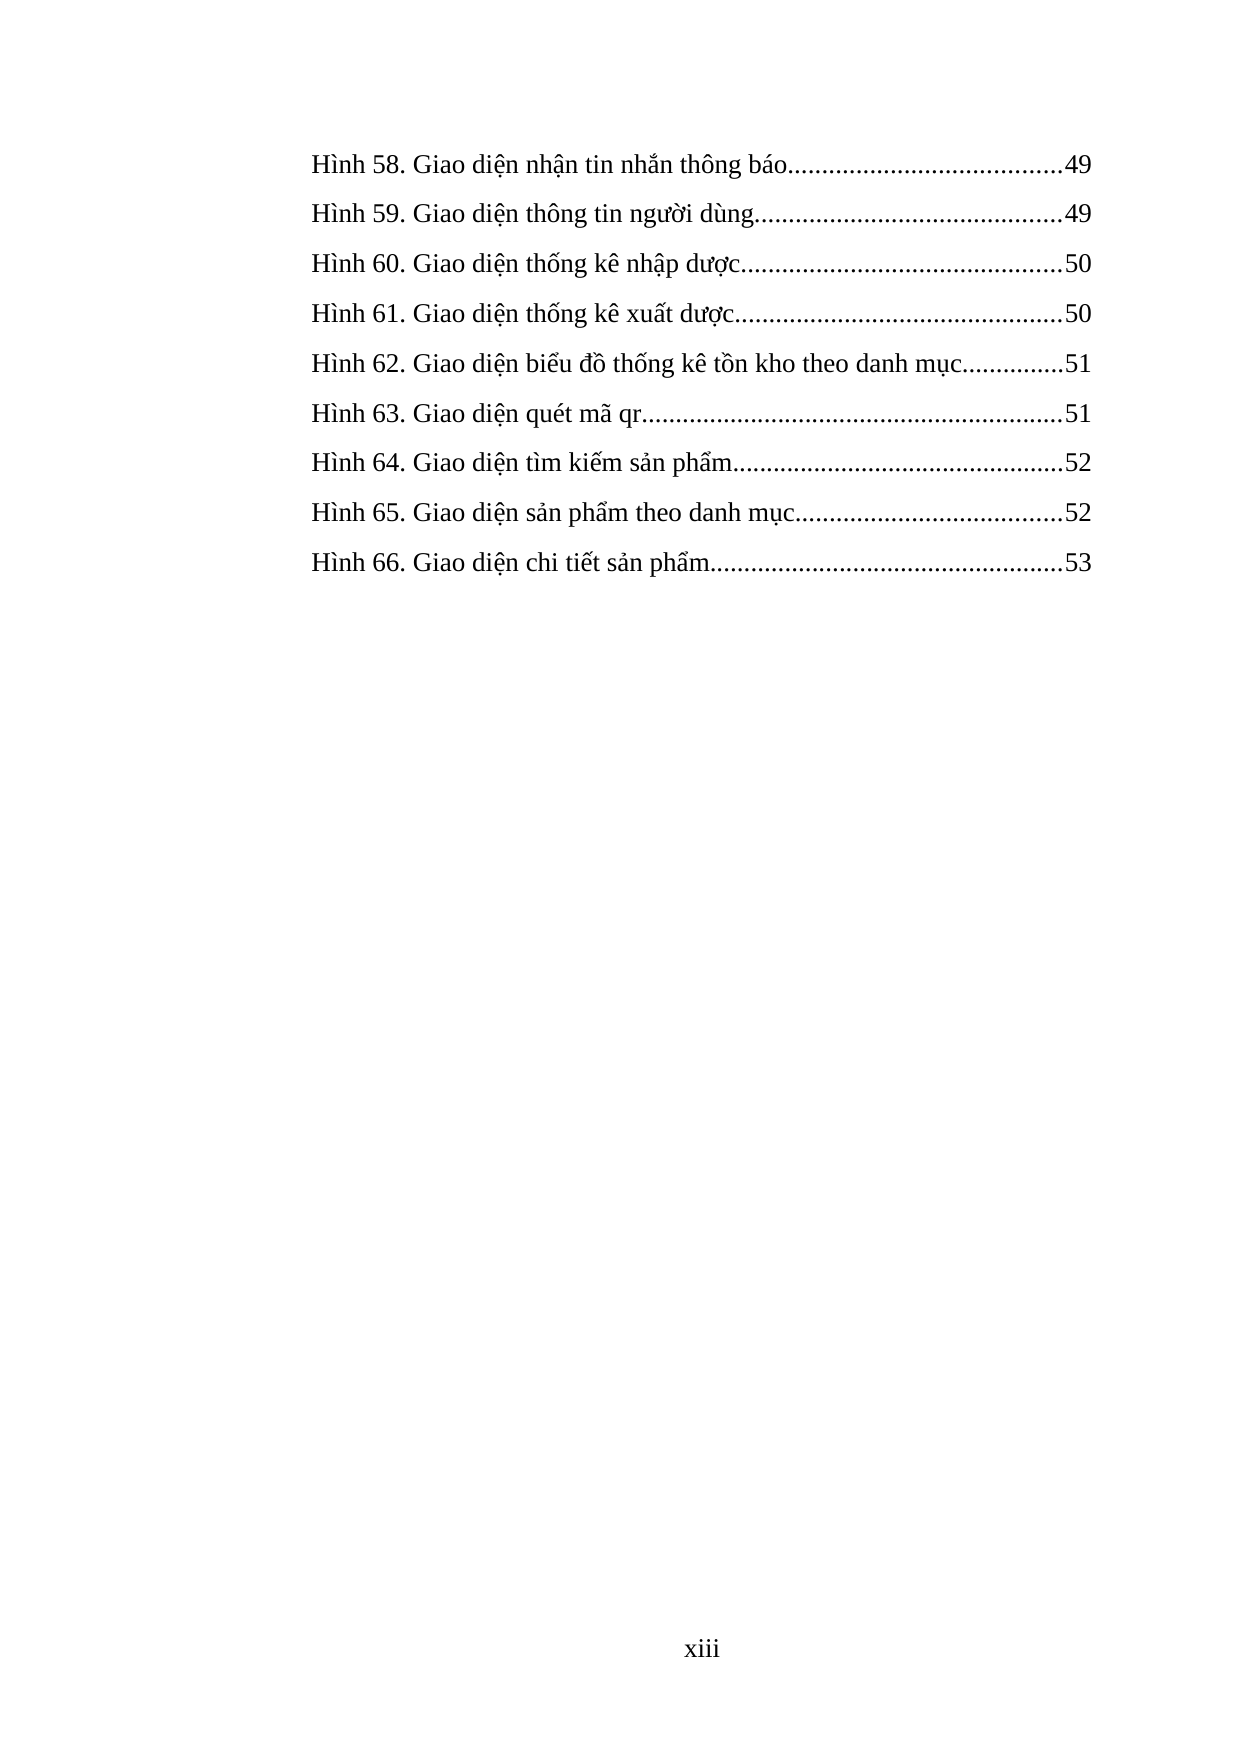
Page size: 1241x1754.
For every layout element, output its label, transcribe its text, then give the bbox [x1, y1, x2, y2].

text Hình 59. Giao diện thông tin người dùng 49 [236, 197, 1092, 229]
text Hình 60. Giao diện thống kê nhập dược 50 [236, 247, 1092, 278]
text Hình 58. Giao diện nhận tin nhắn thông báo 49 [236, 148, 1092, 179]
text Hình 64. Giao diện tìm kiếm sản phẩm 52 [236, 446, 1092, 478]
text Hình 62. Giao diện biểu đồ thống kê tồn kho theo danh mục 51 [236, 347, 1092, 378]
text Hình 65. Giao diện sản phẩm theo danh mục 52 [236, 496, 1092, 527]
text Hình 63. Giao diện quét mã qr 51 [236, 397, 1092, 428]
text Hình 61. Giao diện thống kê xuất dược 50 [236, 297, 1092, 328]
text Hình 66. Giao diện chi tiết sản phẩm 53 [236, 546, 1092, 577]
